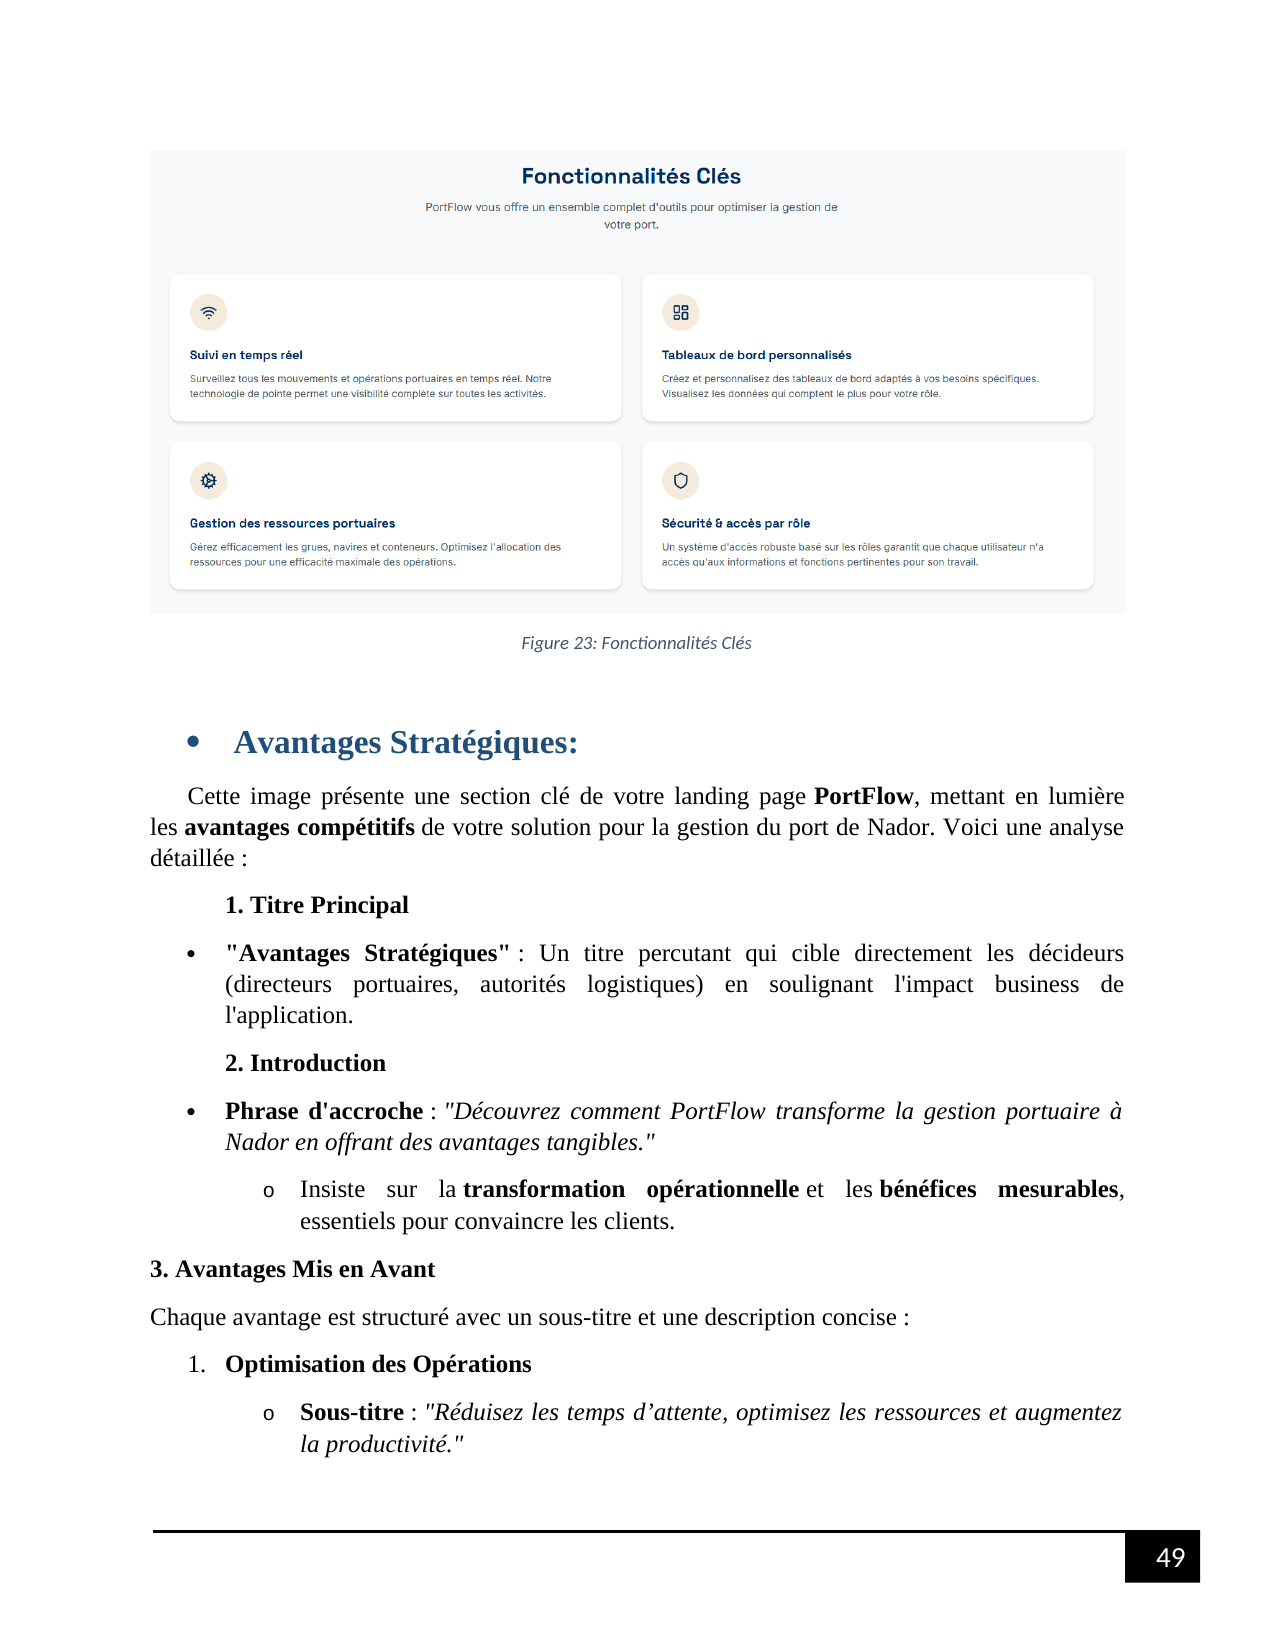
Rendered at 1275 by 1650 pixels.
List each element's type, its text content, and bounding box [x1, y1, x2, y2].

subtitle Avantages Stratégiques: [187, 723, 1125, 761]
list Sous-titre : "Réduisez les temps d’attente, optimisez les ressources et augmentez la productivité." [262, 1397, 1125, 1458]
text Chaque avantage est structuré avec un sous-titre et une description concise : [150, 1302, 1125, 1331]
text 2. Introduction [225, 1048, 1125, 1077]
list Phrase d'accroche : "Découvrez comment PortFlow transforme la gestion portuaire à Nador en offrant des avantages tangibles." [187, 1096, 1125, 1156]
picture [150, 150, 1125, 613]
list Optimisation des Opérations [187, 1349, 1125, 1378]
text 1. Titre Principal [225, 891, 1125, 919]
list "Avantages Stratégiques" : Un titre percutant qui cible directement les décideurs (directeurs portuaires, autorités logistiques) en soulignant l'impact business de l'application. [187, 938, 1125, 1029]
text 3. Avantages Mis en Avant [150, 1254, 1125, 1283]
list Insiste sur la transformation opérationnelle et les bénéfices mesurables, essentiels pour convaincre les clients. [262, 1174, 1125, 1235]
text Cette image présente une section clé de votre landing page PortFlow, mettant en lumière les avantages compétitifs de votre solution pour la gestion du port de Nador. Voici une analyse détaillée : [150, 781, 1125, 872]
